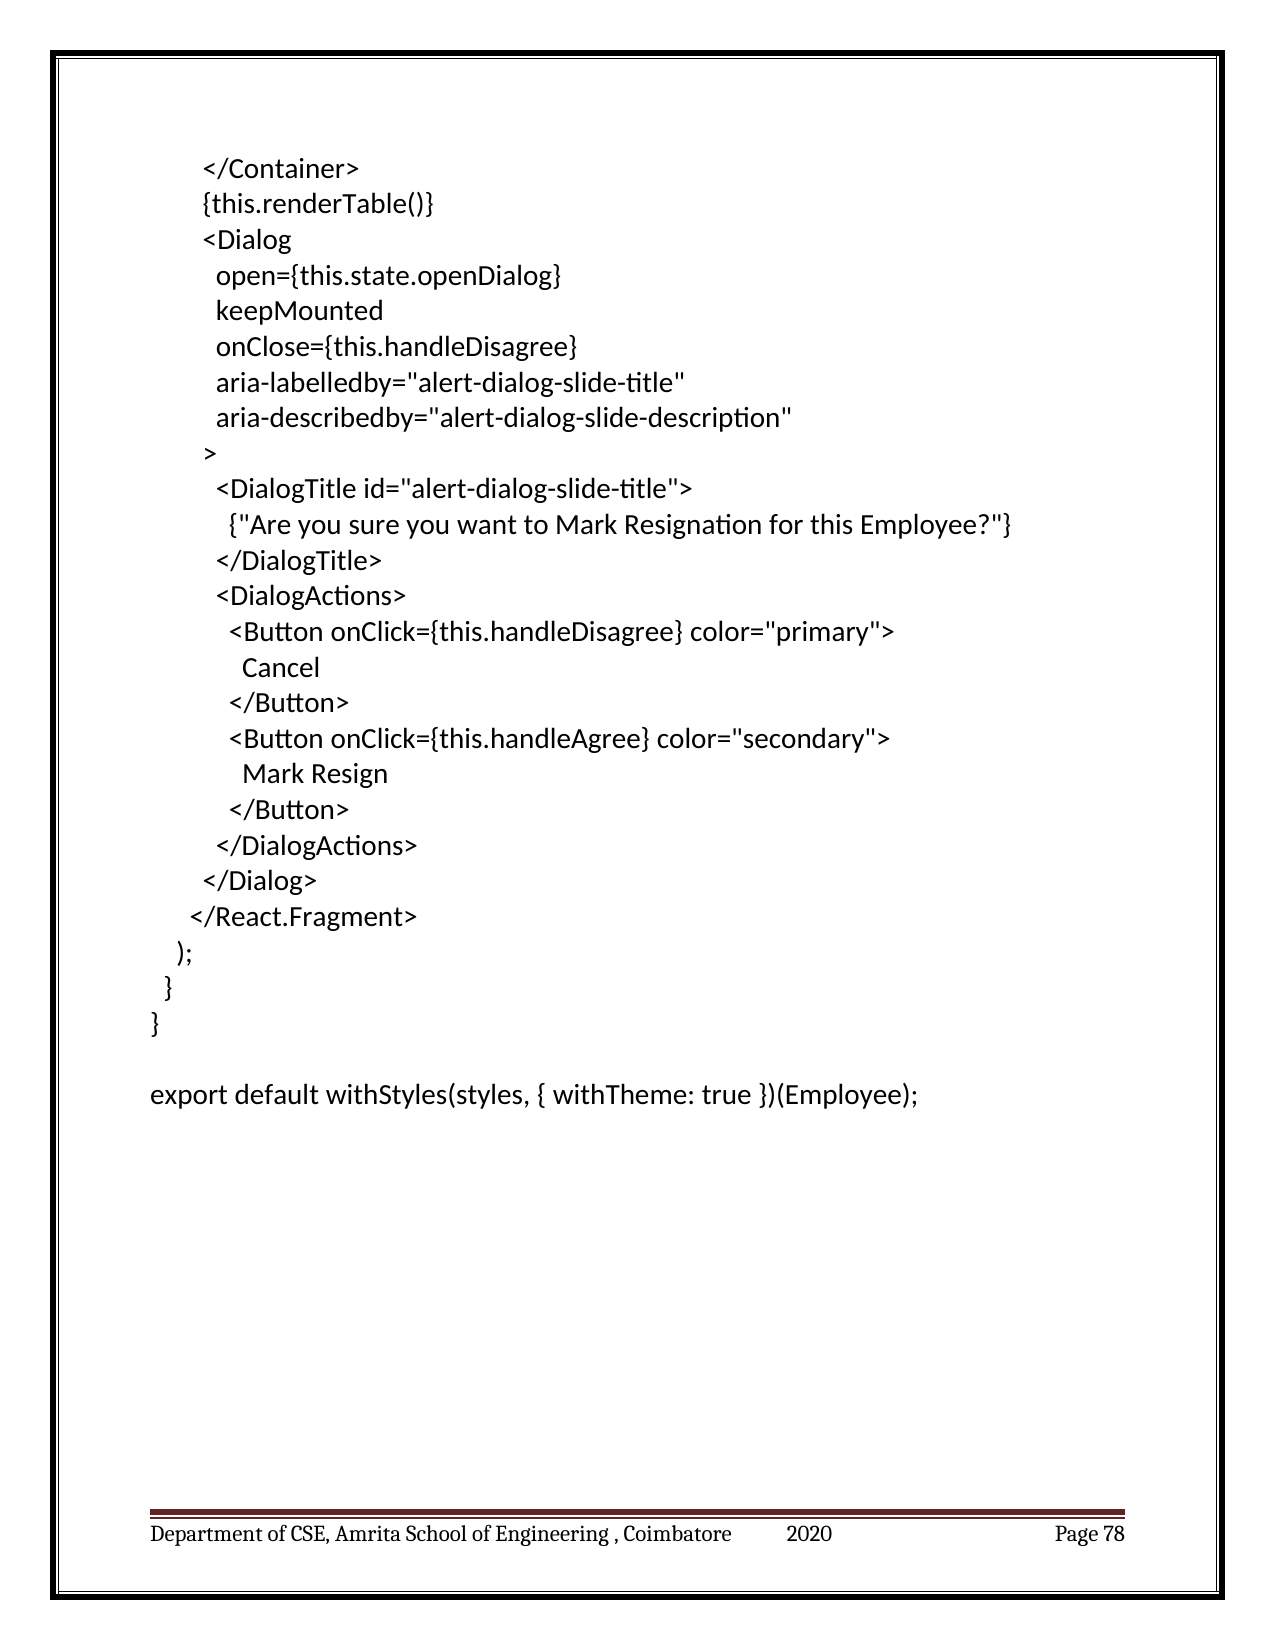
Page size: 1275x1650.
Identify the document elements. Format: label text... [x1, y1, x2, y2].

text open={this.state.openDialog} [150, 257, 1125, 292]
text > [150, 435, 1125, 471]
text </DialogTitle> [150, 542, 1125, 577]
text </Container> [150, 150, 1125, 186]
text keepMounted [150, 292, 1125, 328]
text </React.Fragment> [150, 898, 1125, 934]
text export default withStyles(styles, { withTheme: true })(Employee); [150, 1076, 1125, 1112]
text </Button> [150, 684, 1125, 720]
text <DialogActions> [150, 577, 1125, 613]
text </Button> [150, 791, 1125, 827]
text aria-describedby="alert-dialog-slide-description" [150, 399, 1125, 435]
text </DialogActions> [150, 827, 1125, 862]
text {this.renderTable()} [150, 186, 1125, 221]
text </Dialog> [150, 862, 1125, 898]
text } [150, 969, 1125, 1005]
text ); [150, 934, 1125, 969]
text <DialogTitle id="alert-dialog-slide-title"> [150, 471, 1125, 506]
text <Dialog [150, 221, 1125, 257]
text } [150, 1005, 1125, 1041]
text Cancel [150, 649, 1125, 684]
text <Button onClick={this.handleDisagree} color="primary"> [150, 613, 1125, 649]
text <Button onClick={this.handleAgree} color="secondary"> [150, 720, 1125, 756]
text {"Are you sure you want to Mark Resignation for this Employee?"} [150, 506, 1125, 542]
text Mark Resign [150, 756, 1125, 791]
text onClose={this.handleDisagree} [150, 328, 1125, 364]
text aria-labelledby="alert-dialog-slide-title" [150, 364, 1125, 399]
